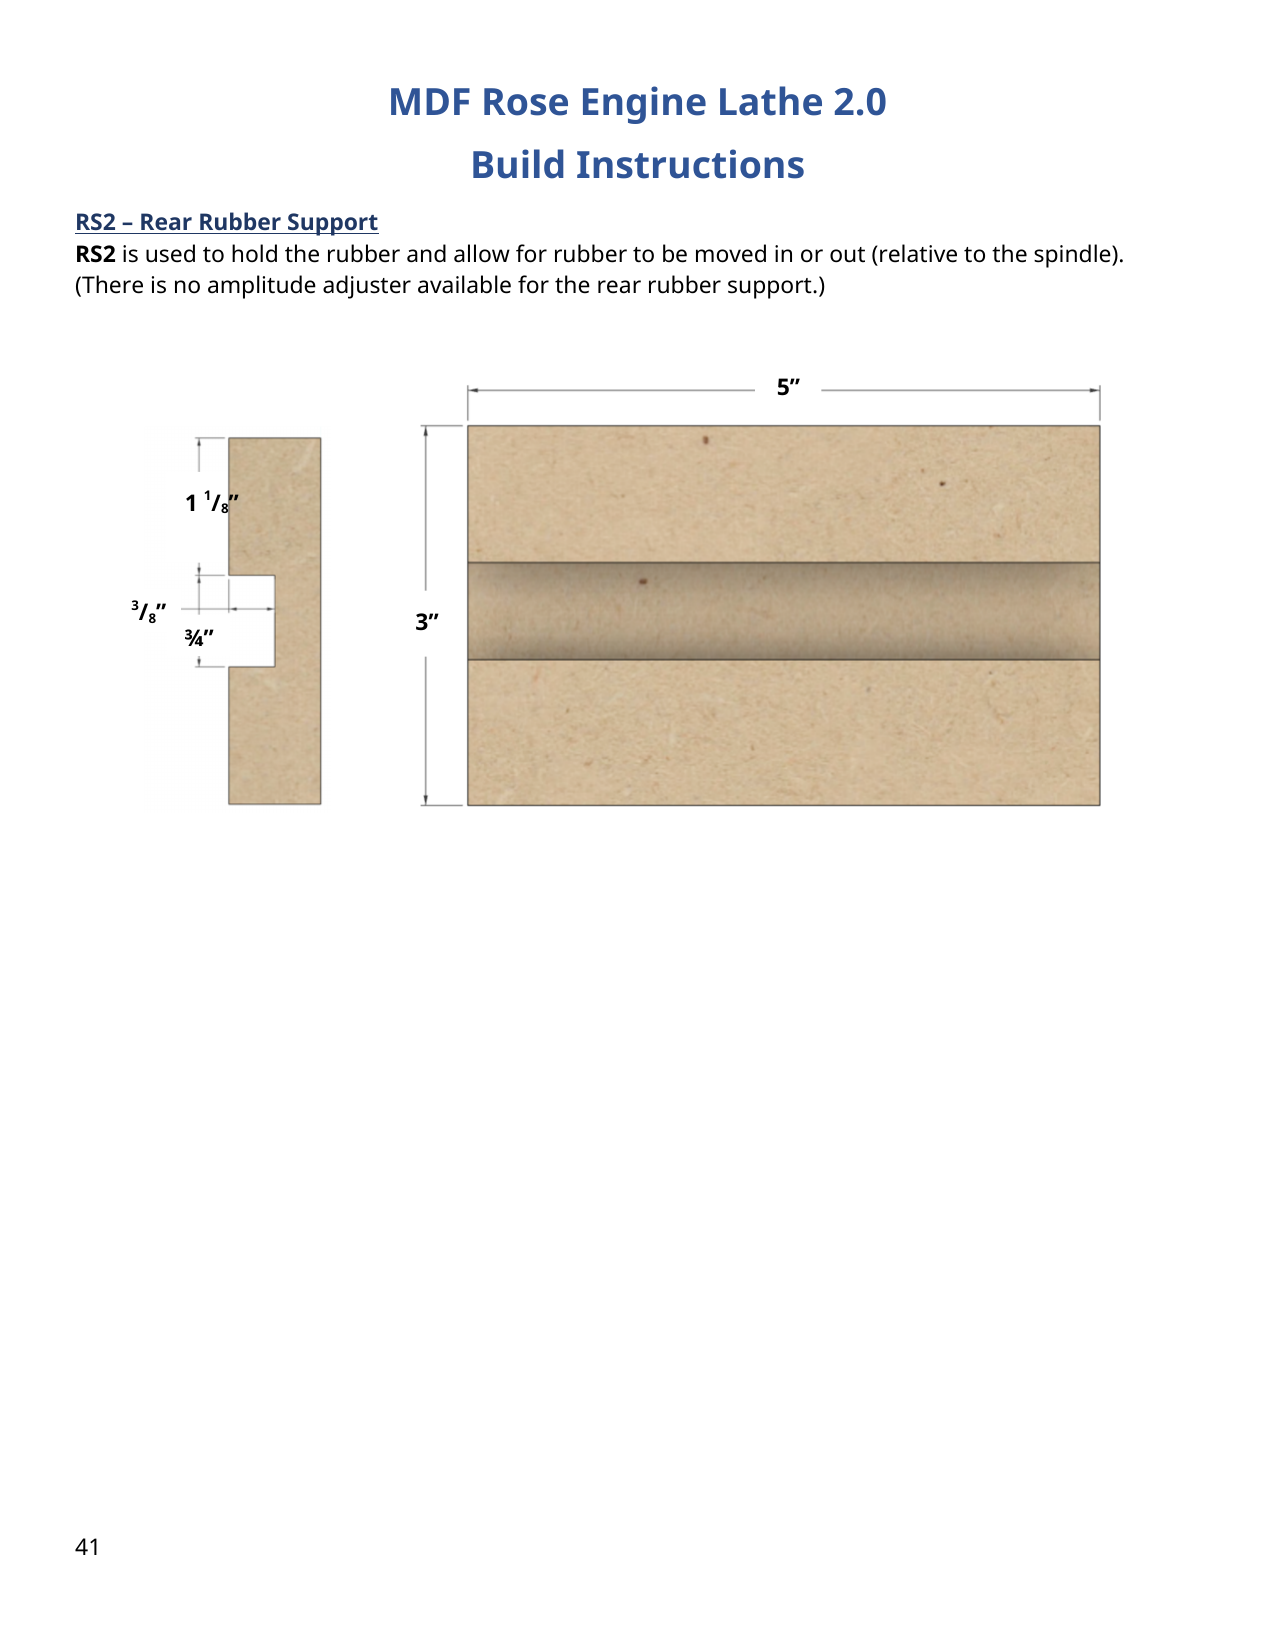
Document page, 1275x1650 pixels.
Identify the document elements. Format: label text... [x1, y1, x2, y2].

text RS2 is used to hold the rubber and allow for rubber to be moved in or out (relative to the spindle). (There is no amplitude adjuster available for the rear rubber support.) [75, 237, 1200, 300]
picture [411, 357, 1111, 814]
picture [145, 427, 330, 812]
subtitle RS2 – Rear Rubber Support [75, 206, 1200, 237]
